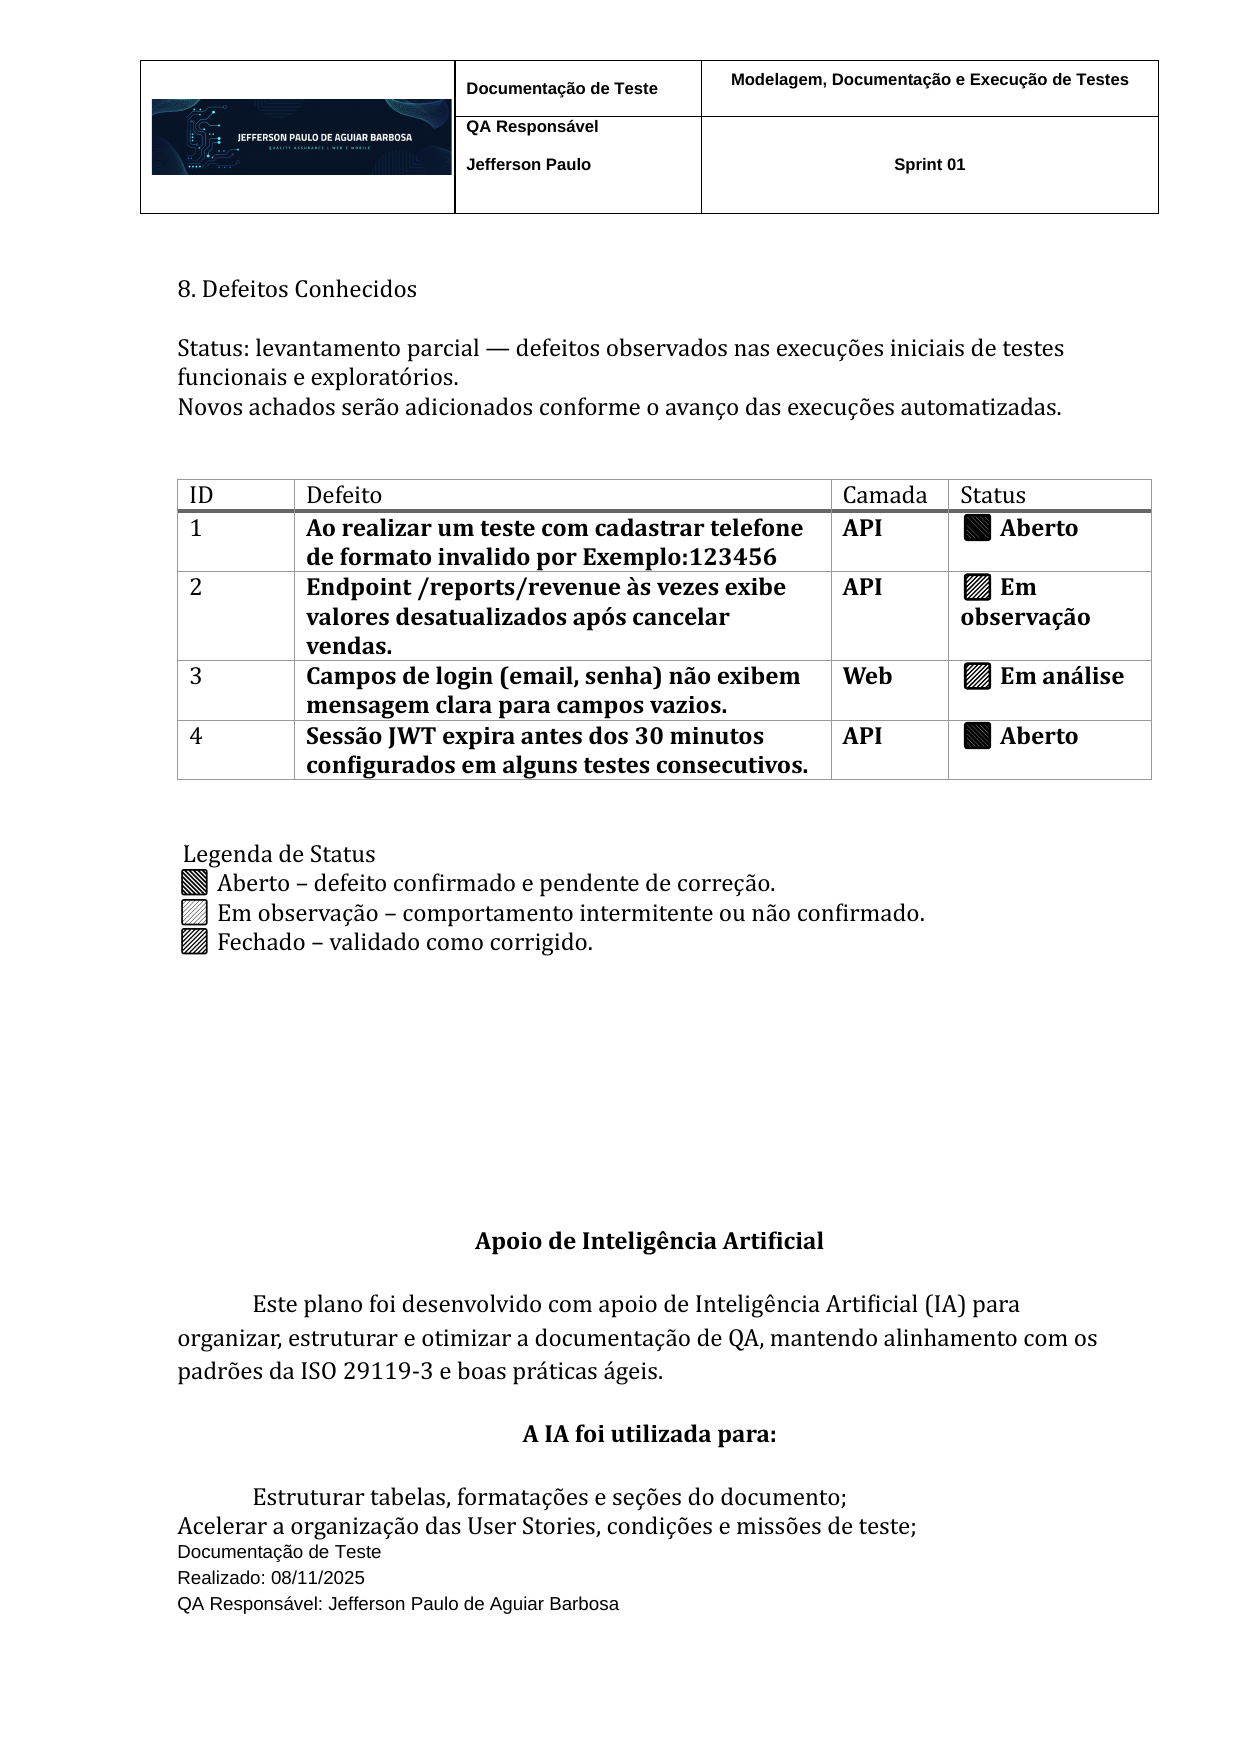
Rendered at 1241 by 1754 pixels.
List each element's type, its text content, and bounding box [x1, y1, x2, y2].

table_header Defeito [295, 480, 831, 509]
text Status: levantamento parcial — defeitos observados nas execuções iniciais de testes funcionais e exploratórios. Novos achados serão adicionados conforme o avanço das execuções automatizadas. [177, 333, 1122, 421]
table_cell Campos de login (email, senha) não exibem mensagem clara para campos vazios. [295, 661, 831, 719]
table_header Status [949, 480, 1151, 509]
table_cell API [832, 721, 948, 779]
table_header ID [178, 480, 294, 509]
table_header Camada [832, 480, 948, 509]
table_cell 3 [178, 661, 294, 719]
text 🟥 Aberto – defeito confirmado e pendente de correção. 🟨 Em observação – comportamento intermitente ou não confirmado. 🟩 Fechado – validado como corrigido. [177, 868, 1122, 956]
table_cell Ao realizar um teste com cadastrar telefone de formato invalido por Exemplo:123456 [295, 513, 831, 571]
table_cell Web [832, 661, 948, 719]
table_cell 4 [178, 721, 294, 779]
table_cell Endpoint /reports/revenue às vezes exibe valores desatualizados após cancelar vendas. [295, 572, 831, 660]
text Legenda de Status [177, 839, 1122, 868]
table_cell 🟥 Aberto [949, 513, 1151, 571]
text A IA foi utilizada para: [177, 1419, 1122, 1448]
text Estruturar tabelas, formatações e seções do documento; [177, 1482, 1122, 1511]
text Apoio de Inteligência Artificial [177, 1226, 1122, 1255]
table_cell API [832, 513, 948, 571]
text 8. Defeitos Conhecidos [177, 274, 1122, 303]
table_cell Sessão JWT expira antes dos 30 minutos configurados em alguns testes consecutivos. [295, 721, 831, 779]
table_cell 🟨 Em análise [949, 661, 1151, 719]
table_cell 🟨 Em observação [949, 572, 1151, 660]
table_cell API [832, 572, 948, 660]
table_cell 🟥 Aberto [949, 721, 1151, 779]
text Acelerar a organização das User Stories, condições e missões de teste; [177, 1511, 1122, 1540]
table_cell 1 [178, 513, 294, 571]
table_cell 2 [178, 572, 294, 660]
text Este plano foi desenvolvido com apoio de Inteligência Artificial (IA) para organizar, estruturar e otimizar a documentação de QA, mantendo alinhamento com os padrões da ISO 29119-3 e boas práticas ágeis. [177, 1289, 1122, 1385]
